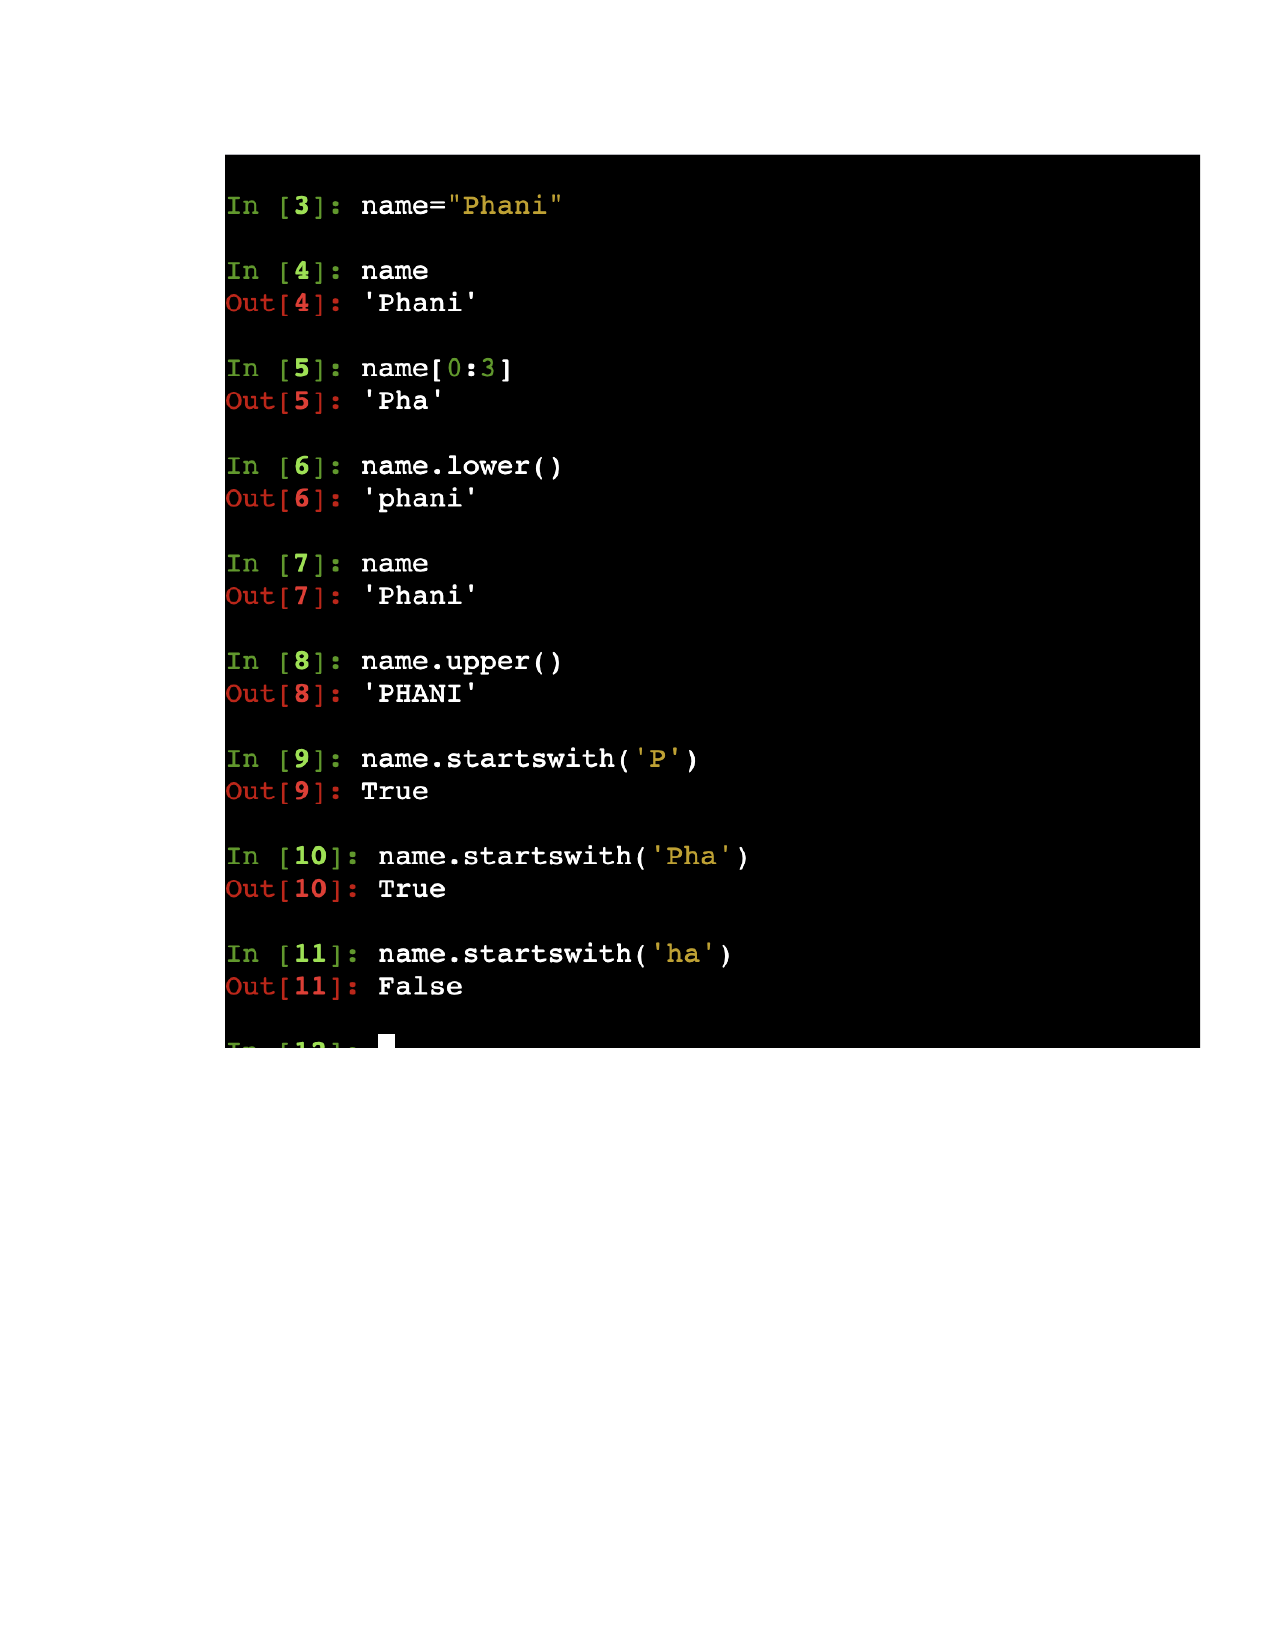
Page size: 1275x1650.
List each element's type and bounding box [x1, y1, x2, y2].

picture [225, 150, 1200, 1048]
